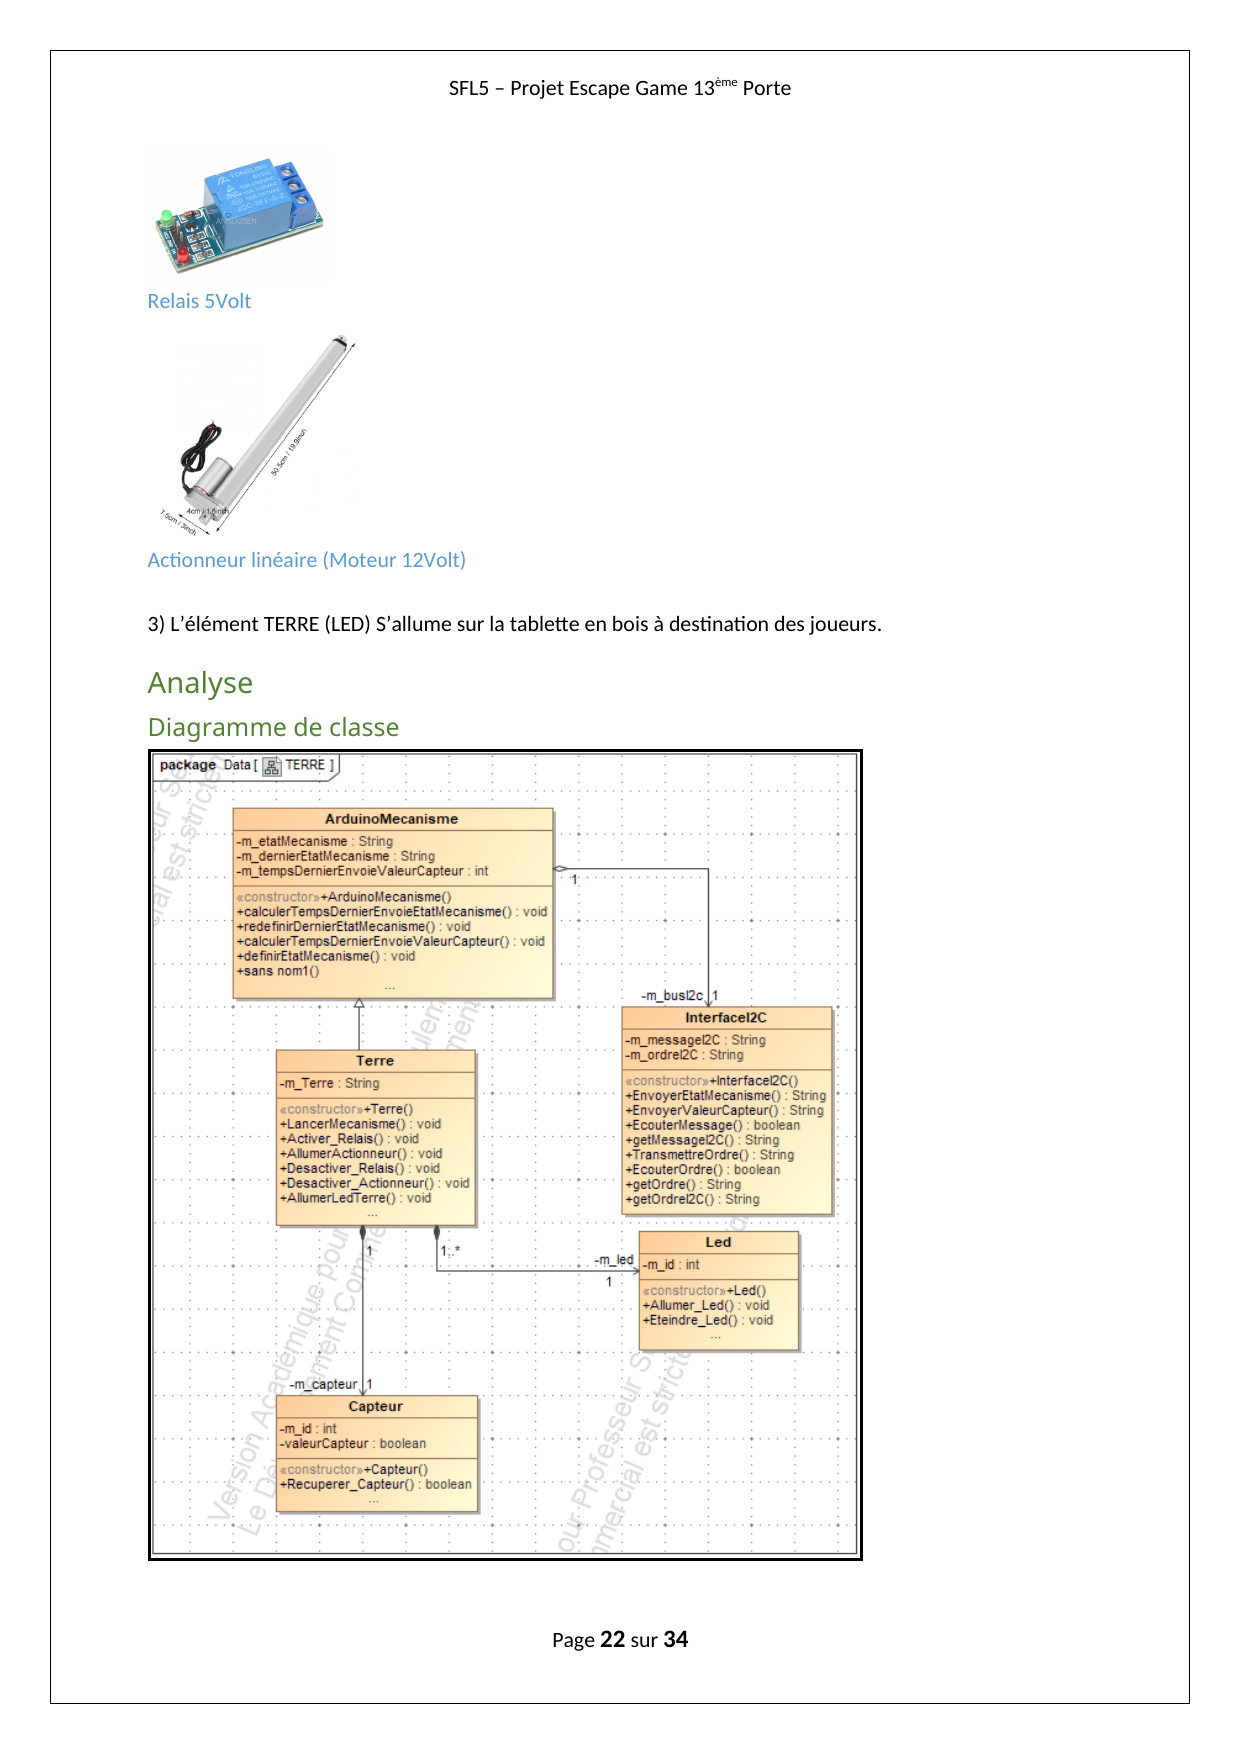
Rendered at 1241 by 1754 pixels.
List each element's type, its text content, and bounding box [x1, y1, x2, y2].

picture [151, 752, 860, 1558]
text Relais 5Volt Actionneur linéaire (Moteur 12Volt) 3) L’élément TERRE (LED) S’allume sur la tablette en bois à destination des joueurs. [147, 148, 1093, 637]
picture [147, 319, 363, 541]
picture [147, 147, 331, 283]
